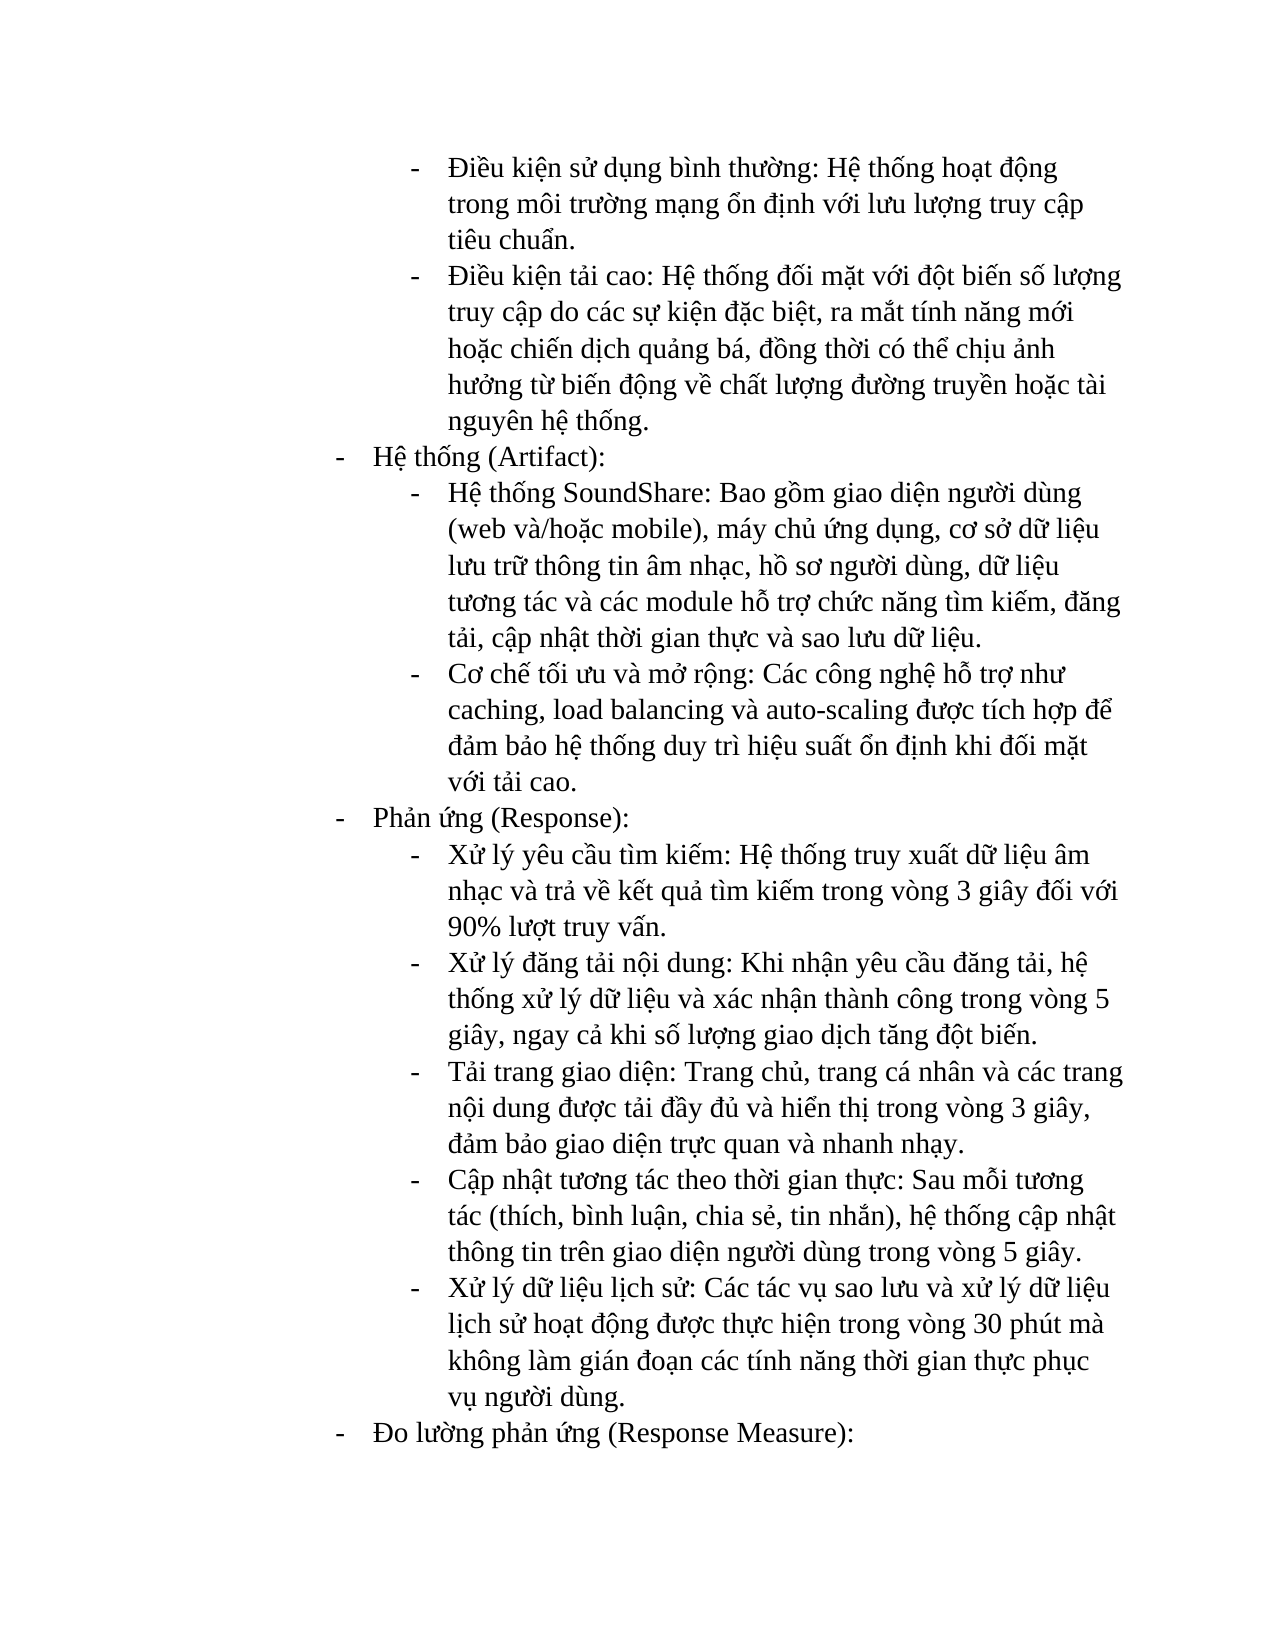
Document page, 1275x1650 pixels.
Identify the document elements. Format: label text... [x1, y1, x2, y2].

list Xử lý đăng tải nội dung: Khi nhận yêu cầu đăng tải, hệ thống xử lý dữ liệu và xác nhận thành công trong vòng 5 giây, ngay cả khi số lượng giao dịch tăng đột biến. [410, 945, 1125, 1051]
list Xử lý dữ liệu lịch sử: Các tác vụ sao lưu và xử lý dữ liệu lịch sử hoạt động được thực hiện trong vòng 30 phút mà không làm gián đoạn các tính năng thời gian thực phục vụ người dùng. [410, 1271, 1125, 1412]
list Xử lý yêu cầu tìm kiếm: Hệ thống truy xuất dữ liệu âm nhạc và trả về kết quả tìm kiếm trong vòng 3 giây đối với 90% lượt truy vấn. [410, 837, 1125, 943]
list Tải trang giao diện: Trang chủ, trang cá nhân và các trang nội dung được tải đầy đủ và hiển thị trong vòng 3 giây, đảm bảo giao diện trực quan và nhanh nhạy. [410, 1054, 1125, 1159]
list Đo lường phản ứng (Response Measure): [335, 1415, 1125, 1449]
list Hệ thống (Artifact): [335, 439, 1125, 473]
list Hệ thống SoundShare: Bao gồm giao diện người dùng (web và/hoặc mobile), máy chủ ứng dụng, cơ sở dữ liệu lưu trữ thông tin âm nhạc, hồ sơ người dùng, dữ liệu tương tác và các module hỗ trợ chức năng tìm kiếm, đăng tải, cập nhật thời gian thực và sao lưu dữ liệu. [410, 475, 1125, 653]
list Cơ chế tối ưu và mở rộng: Các công nghệ hỗ trợ như caching, load balancing và auto-scaling được tích hợp để đảm bảo hệ thống duy trì hiệu suất ổn định khi đối mặt với tải cao. [410, 656, 1125, 798]
list Điều kiện sử dụng bình thường: Hệ thống hoạt động trong môi trường mạng ổn định với lưu lượng truy cập tiêu chuẩn. [410, 150, 1125, 256]
list Phản ứng (Response): [335, 801, 1125, 834]
list Điều kiện tải cao: Hệ thống đối mặt với đột biến số lượng truy cập do các sự kiện đặc biệt, ra mắt tính năng mới hoặc chiến dịch quảng bá, đồng thời có thể chịu ảnh hưởng từ biến động về chất lượng đường truyền hoặc tài nguyên hệ thống. [410, 258, 1125, 437]
list Cập nhật tương tác theo thời gian thực: Sau mỗi tương tác (thích, bình luận, chia sẻ, tin nhắn), hệ thống cập nhật thông tin trên giao diện người dùng trong vòng 5 giây. [410, 1162, 1125, 1268]
